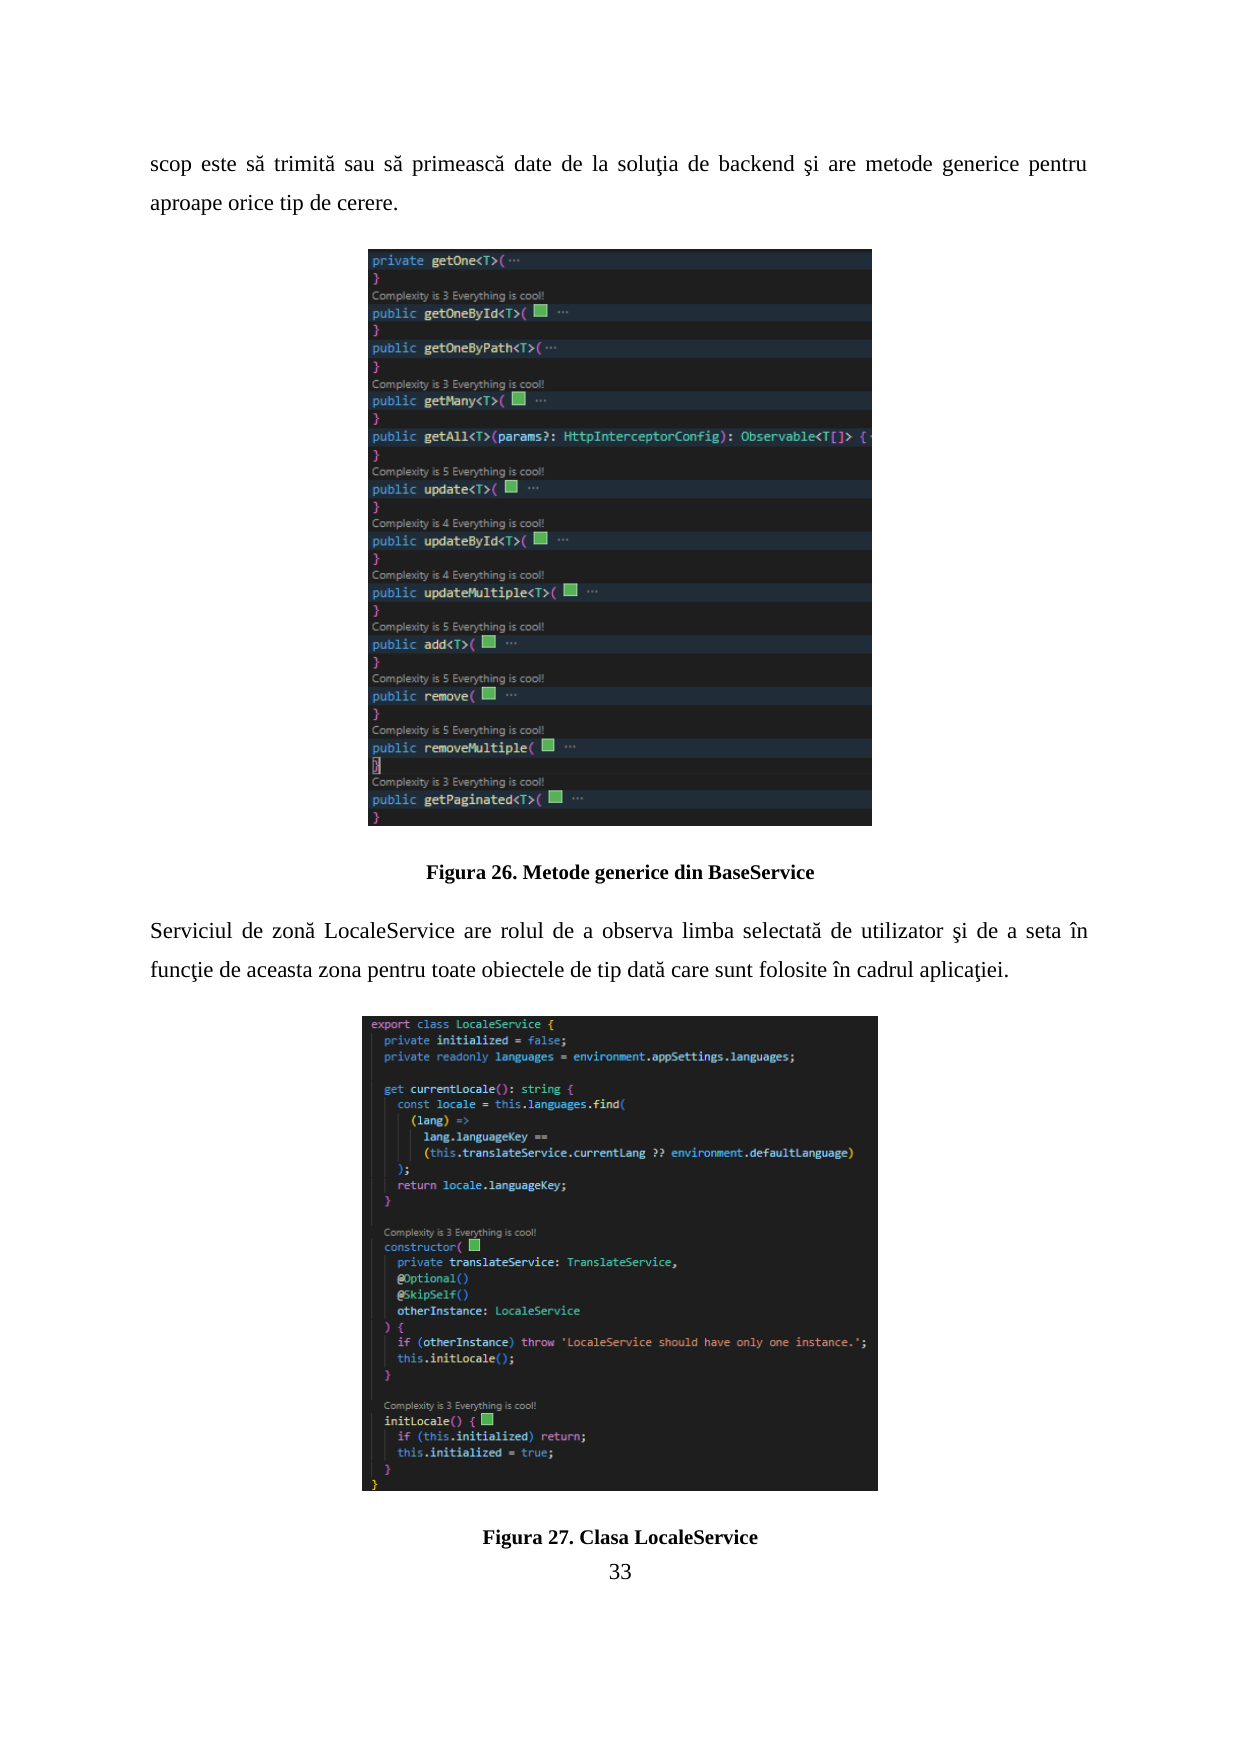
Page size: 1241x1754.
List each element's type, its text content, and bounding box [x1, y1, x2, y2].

picture [368, 249, 872, 826]
text Figura 26. Metode generice din BaseService [150, 860, 1090, 884]
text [150, 150, 1090, 216]
text Figura 27. Clasa LocaleService [150, 1524, 1090, 1549]
text Serviciul de zonă LocaleService are rolul de a observa limba selectată de utilizator şi de a seta în funcţie de aceasta zona pentru toate obiectele de tip dată care sunt folosite în cadrul aplicaţiei. [150, 917, 1090, 982]
picture [362, 1016, 878, 1491]
